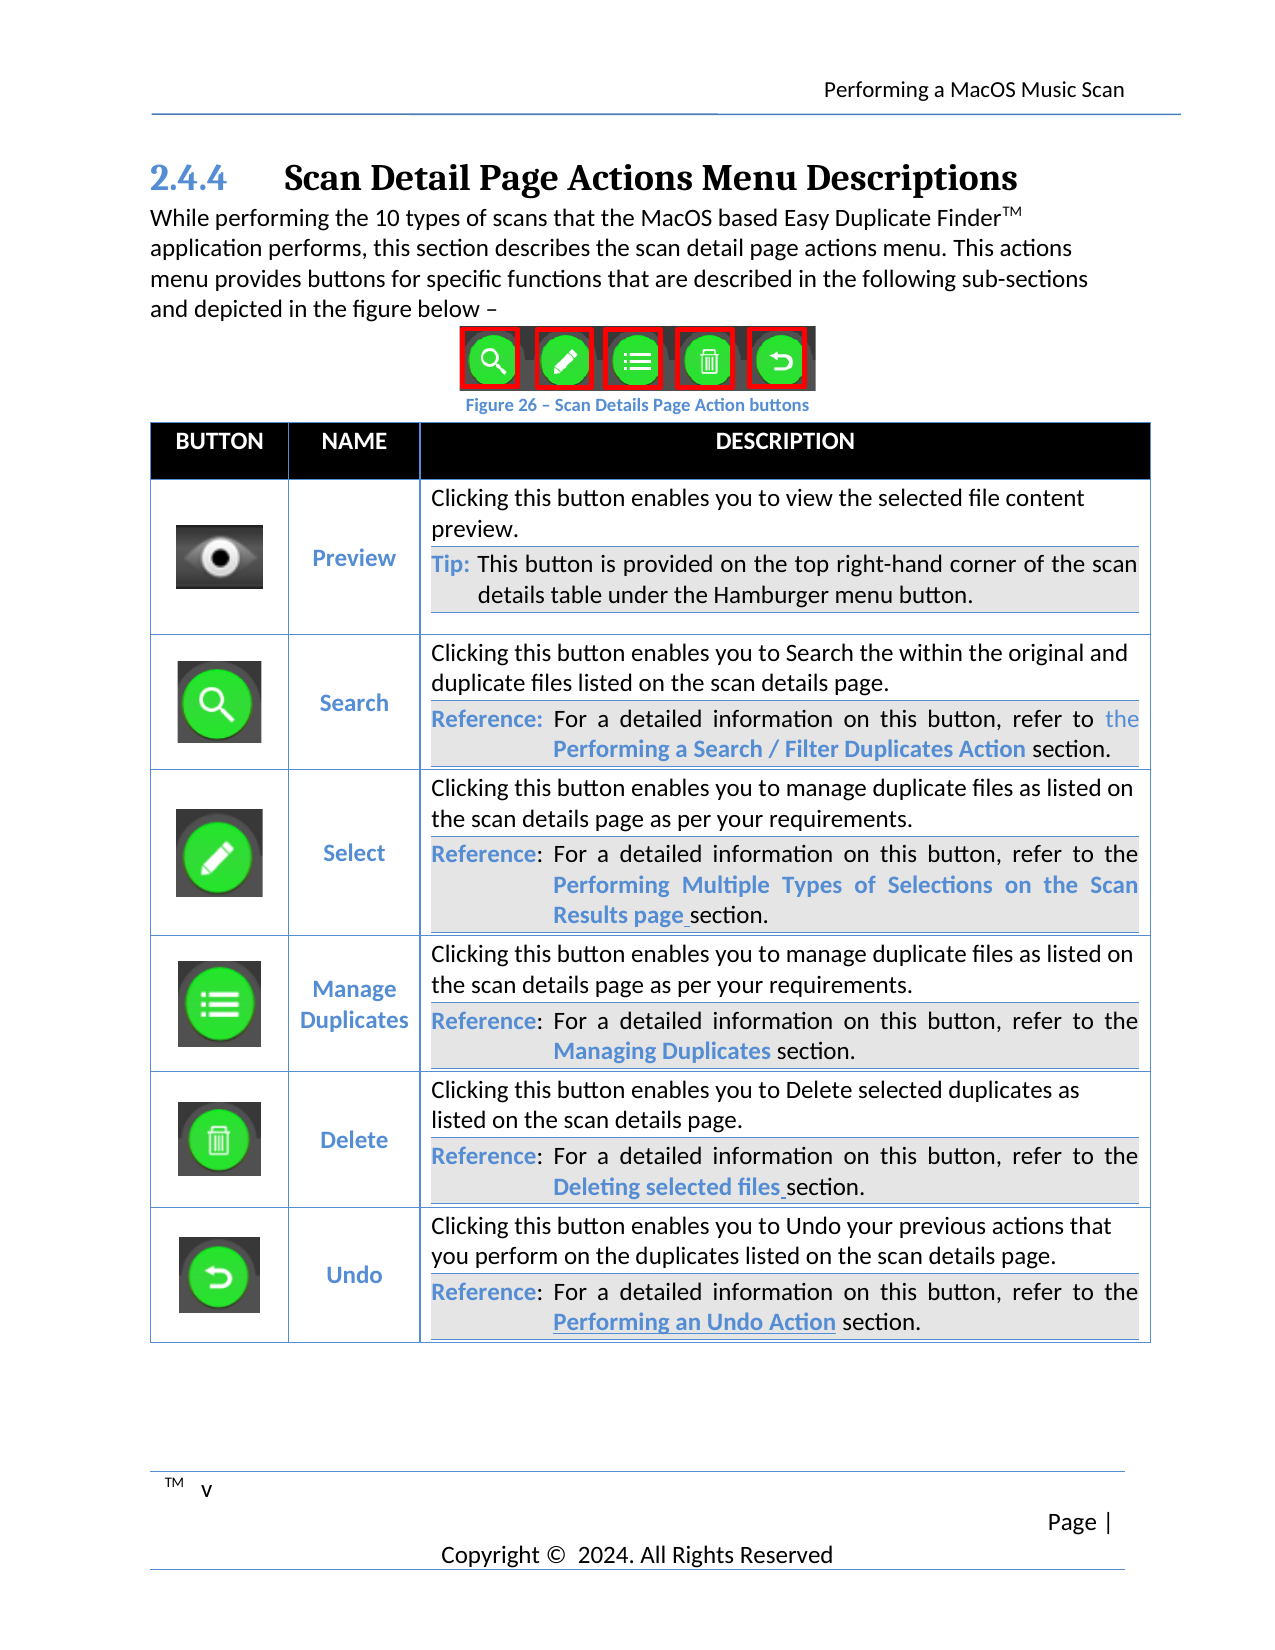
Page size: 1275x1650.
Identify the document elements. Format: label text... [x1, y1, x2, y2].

text While performing the 10 types of scans that the MacOS based Easy Duplicate FinderTM application performs, this section describes the scan detail page actions menu. This actions menu provides buttons for specific functions that are described in the following sub-sections and depicted in the figure below – [150, 202, 1125, 324]
table_header DESCRIPTION [421, 423, 1150, 479]
table_cell Undo [289, 1208, 419, 1342]
table_cell [151, 480, 288, 634]
picture [177, 661, 262, 743]
picture [178, 961, 261, 1047]
table_cell Clicking this button enables you to Undo your previous actions that you perform on the duplicates listed on the scan details page. Reference: For a detailed information on this button, refer to the Performing an Undo Action section. [421, 1208, 1150, 1342]
table_cell [151, 635, 288, 769]
table_cell Clicking this button enables you to Search the within the original and duplicate files listed on the scan details page. Reference: For a detailed information on this button, refer to the Performing a Search / Filter Duplicates Action section. [421, 635, 1150, 769]
table_cell Clicking this button enables you to manage duplicate files as listed on the scan details page as per your requirements. Reference: For a detailed information on this button, refer to the Performing Multiple Types of Selections on the Scan Results page section. [421, 770, 1150, 935]
table_cell Search [289, 635, 419, 769]
subtitle Scan Detail Page Actions Menu Descriptions [150, 157, 1125, 200]
table_cell Clicking this button enables you to view the selected file content preview. Tip: This button is provided on the top right-hand corner of the scan details table under the Hamburger menu button. [421, 480, 1150, 634]
picture [176, 525, 263, 589]
picture [179, 1237, 260, 1313]
table_cell Select [289, 770, 419, 935]
table_cell Manage Duplicates [289, 936, 419, 1071]
table_header BUTTON [151, 423, 288, 479]
table_header NAME [289, 423, 419, 479]
picture [178, 1102, 261, 1176]
table_cell [151, 770, 288, 935]
table_cell Clicking this button enables you to Delete selected duplicates as listed on the scan details page. Reference: For a detailed information on this button, refer to the Deleting selected files section. [421, 1072, 1150, 1207]
table_cell [151, 936, 288, 1071]
table_cell Delete [289, 1072, 419, 1207]
table_cell Clicking this button enables you to manage duplicate files as listed on the scan details page as per your requirements. Reference: For a detailed information on this button, refer to the Managing Duplicates section. [421, 936, 1150, 1071]
table_cell [151, 1208, 288, 1342]
table_cell Preview [289, 480, 419, 634]
picture [176, 809, 263, 897]
table_cell [151, 1072, 288, 1207]
picture [459, 326, 816, 391]
